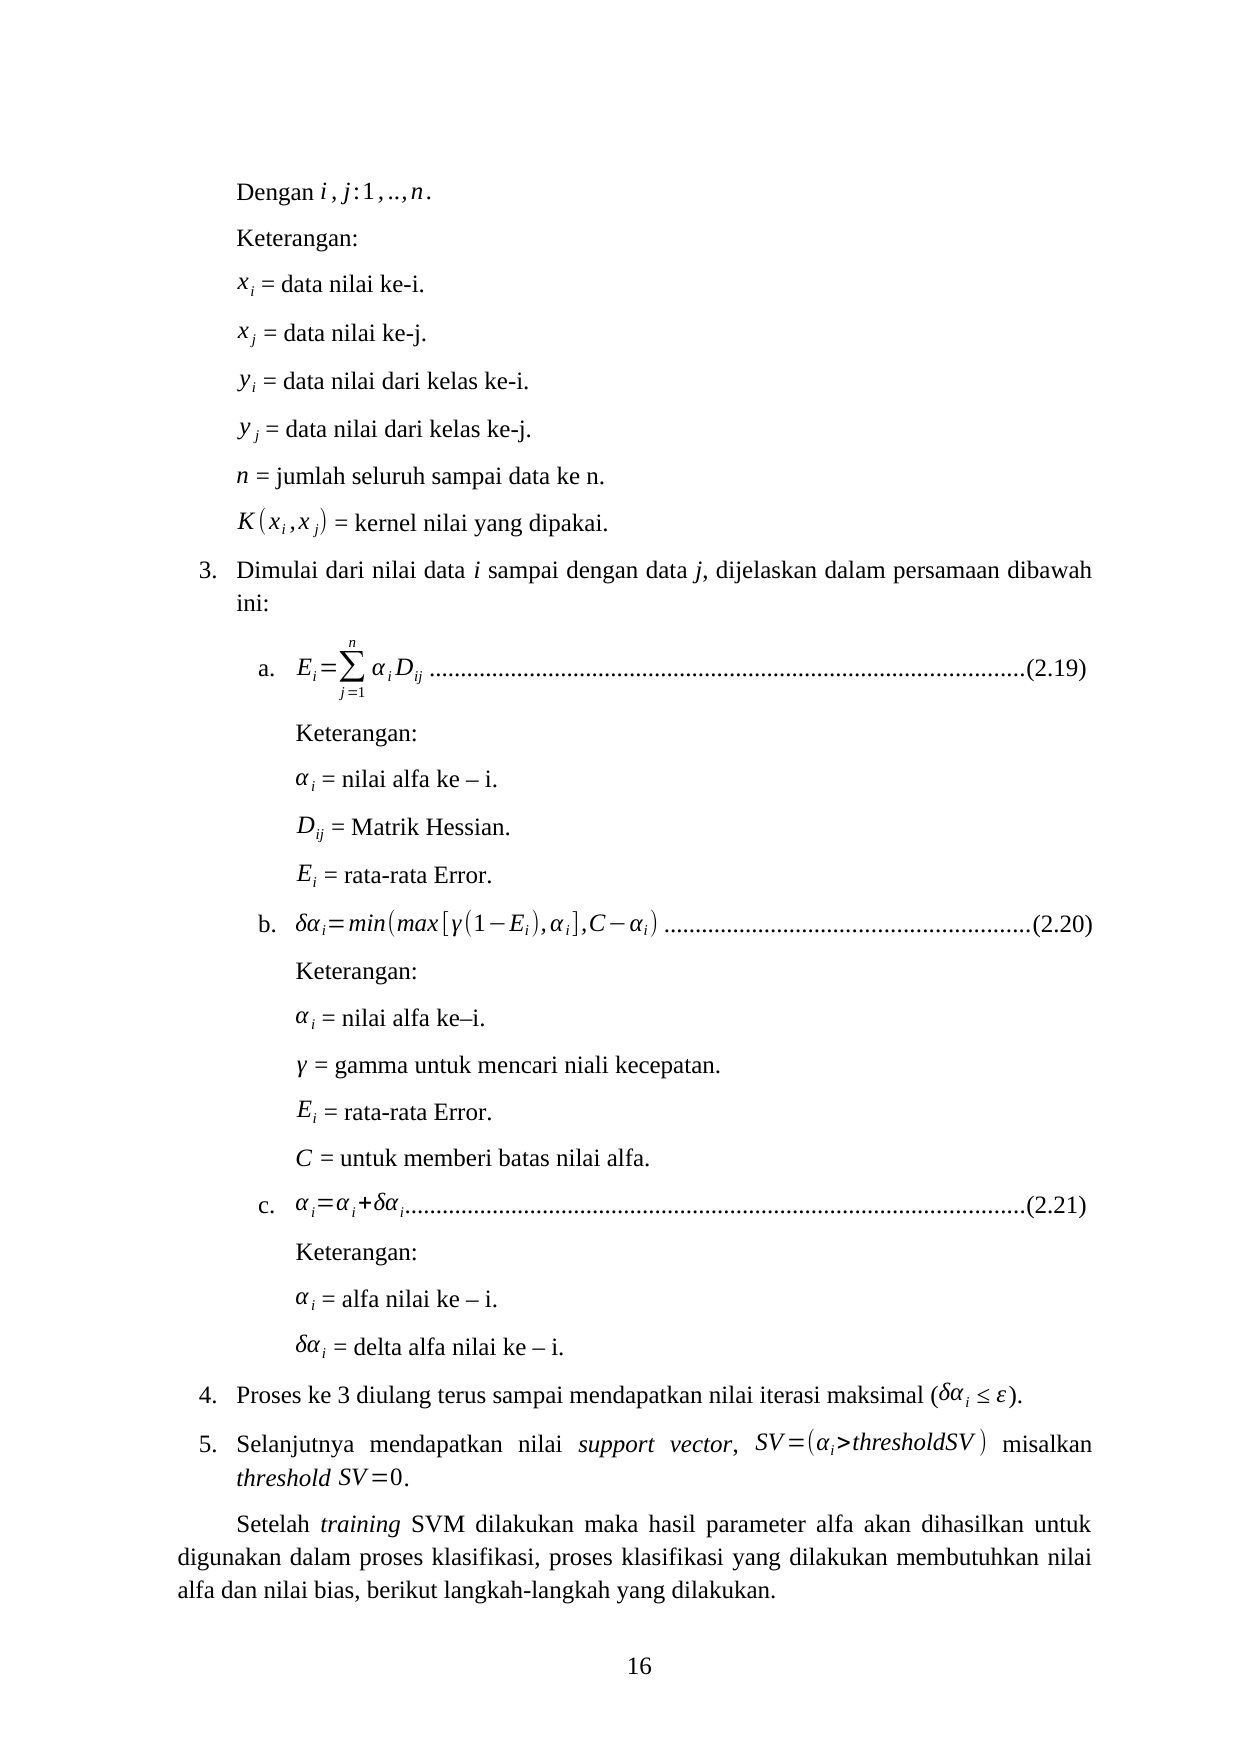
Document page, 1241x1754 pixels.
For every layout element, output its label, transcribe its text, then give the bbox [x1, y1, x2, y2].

list (2.20) [258, 907, 1092, 939]
text = Matrik Hessian. [295, 811, 1092, 843]
text Keterangan: [295, 1237, 1092, 1266]
text = data nilai dari kelas ke-j. [236, 413, 1092, 444]
text = nilai alfa ke–i. [295, 1002, 1092, 1033]
text = data nilai ke-j. [236, 316, 1092, 348]
text = jumlah seluruh sampai data ke n. [236, 461, 1092, 489]
list (2.19) [258, 633, 1092, 701]
list Dimulai dari nilai data i sampai dengan data j, dijelaskan dalam persamaan dibawah ini: [199, 555, 1092, 617]
text = untuk memberi batas nilai alfa. [295, 1143, 1092, 1172]
text Setelah training SVM dilakukan maka hasil parameter alfa akan dihasilkan untuk digunakan dalam proses klasifikasi, proses klasifikasi yang dilakukan membutuhkan nilai alfa dan nilai bias, berikut langkah-langkah yang dilakukan. [177, 1509, 1092, 1604]
text = kernel nilai yang dipakai. [236, 506, 1092, 538]
list Proses ke 3 diulang terus sampai mendapatkan nilai iterasi maksimal ( ≤ ). [199, 1379, 1092, 1410]
text = nilai alfa ke – i. [295, 763, 1092, 794]
text = gamma untuk mencari niali kecepatan. [295, 1050, 1092, 1079]
text = data nilai ke-i. [236, 268, 1092, 299]
list Selanjutnya mendapatkan nilai support vector, misalkan threshold . [199, 1427, 1092, 1492]
text = delta alfa nilai ke – i. [295, 1331, 1092, 1362]
text = alfa nilai ke – i. [295, 1283, 1092, 1314]
text Dengan [236, 177, 1092, 206]
text = rata-rata Error. [295, 859, 1092, 891]
text = rata-rata Error. [295, 1095, 1092, 1127]
text Keterangan: [236, 223, 1092, 251]
text Keterangan: [295, 718, 1092, 746]
text Keterangan: [295, 956, 1092, 985]
list (2.21) [258, 1189, 1092, 1220]
text = data nilai dari kelas ke-i. [236, 364, 1092, 396]
